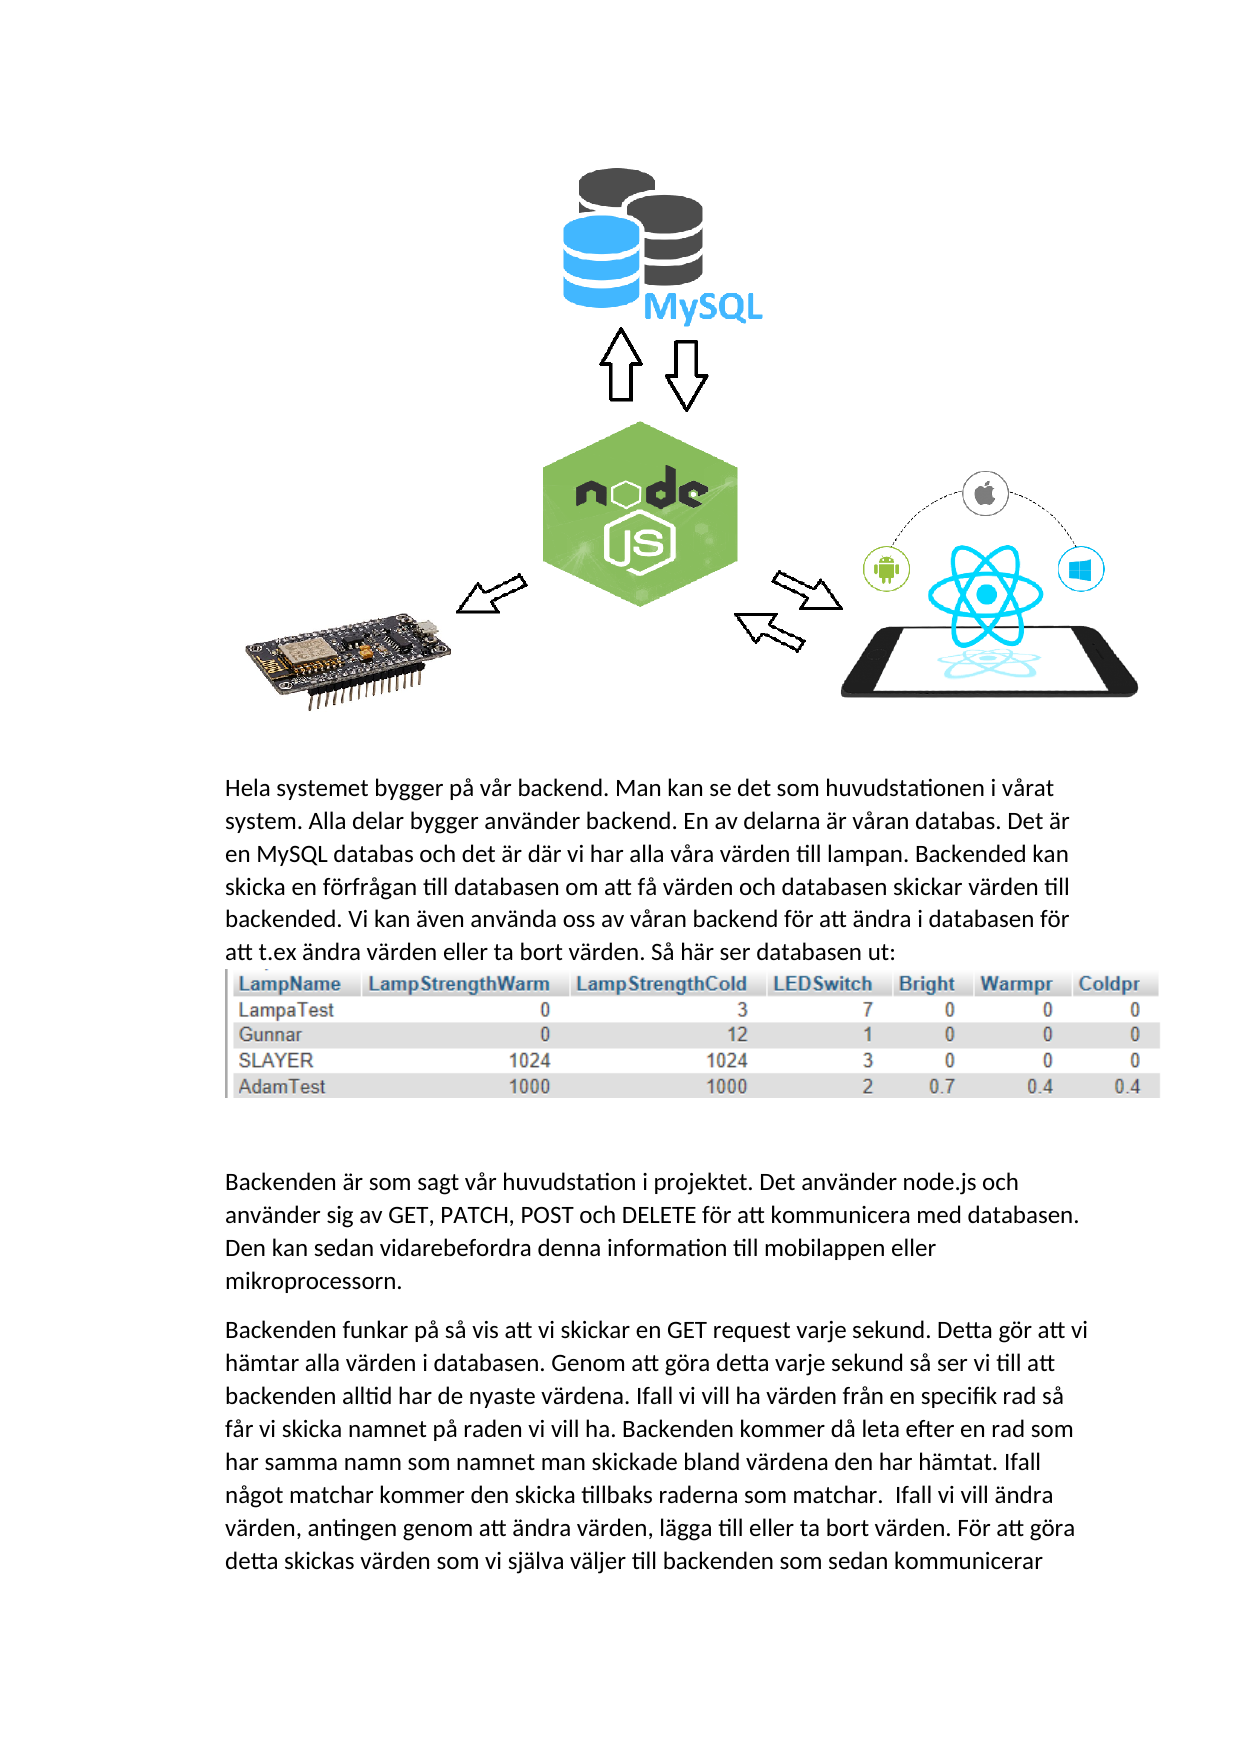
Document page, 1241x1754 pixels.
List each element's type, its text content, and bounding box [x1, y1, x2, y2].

picture [225, 150, 1166, 753]
text Backenden är som sagt vår huvudstation i projektet. Det använder node.js och använder sig av GET, PATCH, POST och DELETE för att kommunicera med databasen. Den kan sedan vidarebefordra denna information till mobilappen eller mikroprocessorn. [225, 1166, 1090, 1296]
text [225, 1315, 1090, 1576]
text Hela systemet bygger på vår backend. Man kan se det som huvudstationen i vårat system. Alla delar bygger använder backend. En av delarna är våran databas. Det är en MySQL databas och det är där vi har alla våra värden till lampan. Backended kan skicka en förfrågan till databasen om att få värden och databasen skickar värden till backended. Vi kan även använda oss av våran backend för att ändra i databasen för att t.ex ändra värden eller ta bort värden. Så här ser databasen ut: [225, 772, 1090, 969]
picture [225, 969, 1166, 1098]
